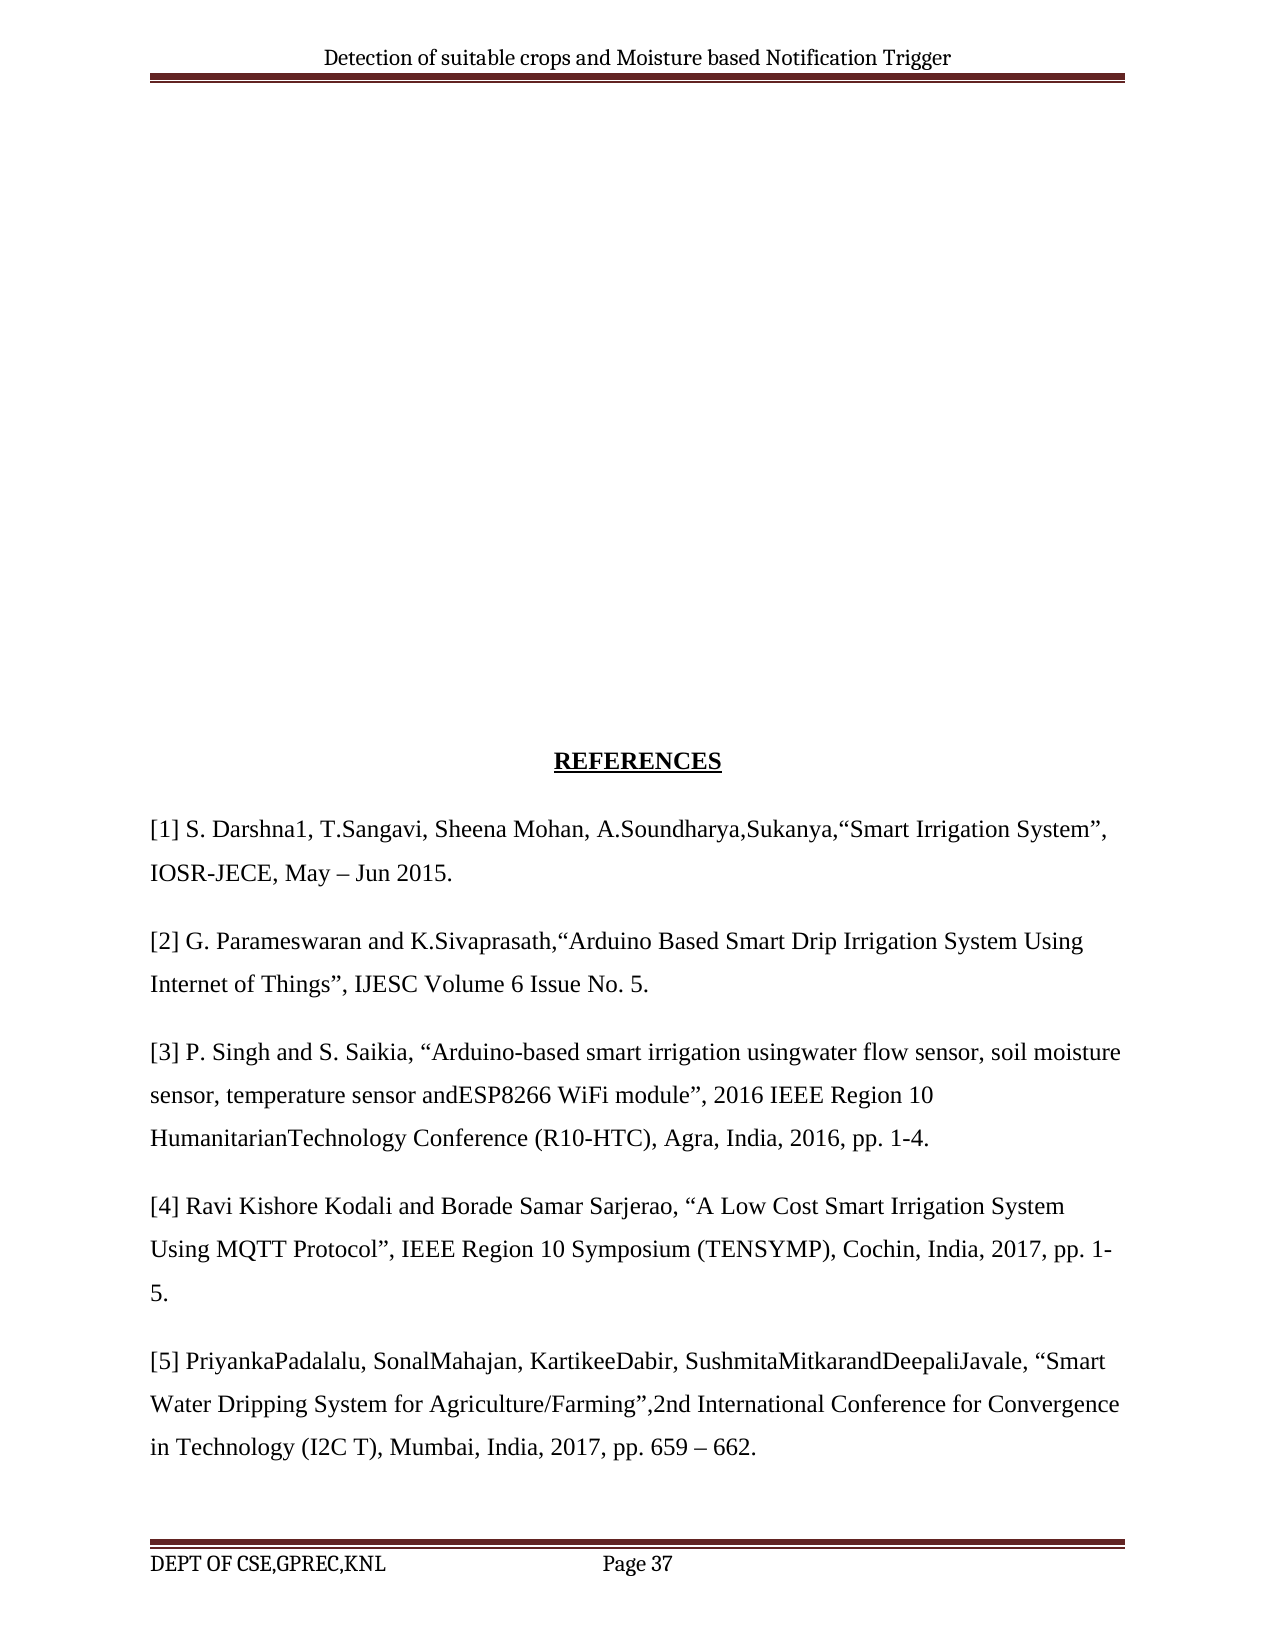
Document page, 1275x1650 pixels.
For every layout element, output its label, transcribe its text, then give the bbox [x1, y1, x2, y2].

text REFERENCES [150, 746, 1125, 775]
text [4] Ravi Kishore Kodali and Borade Samar Sarjerao, “A Low Cost Smart Irrigation System Using MQTT Protocol”, IEEE Region 10 Symposium (TENSYMP), Cochin, India, 2017, pp. 1-5. [150, 1191, 1125, 1306]
text [2] G. Parameswaran and K.Sivaprasath,“Arduino Based Smart Drip Irrigation System Using Internet of Things”, IJESC Volume 6 Issue No. 5. [150, 926, 1125, 998]
text [3] P. Singh and S. Saikia, “Arduino-based smart irrigation usingwater flow sensor, soil moisture sensor, temperature sensor andESP8266 WiFi module”, 2016 IEEE Region 10 HumanitarianTechnology Conference (R10-HTC), Agra, India, 2016, pp. 1-4. [150, 1037, 1125, 1152]
text [5] PriyankaPadalalu, SonalMahajan, KartikeeDabir, SushmitaMitkarandDeepaliJavale, “Smart Water Dripping System for Agriculture/Farming”,2nd International Conference for Convergence in Technology (I2C T), Mumbai, India, 2017, pp. 659 – 662. [150, 1346, 1125, 1461]
text [1] S. Darshna1, T.Sangavi, Sheena Mohan, A.Soundharya,Sukanya,“Smart Irrigation System”, IOSR-JECE, May – Jun 2015. [150, 814, 1125, 886]
